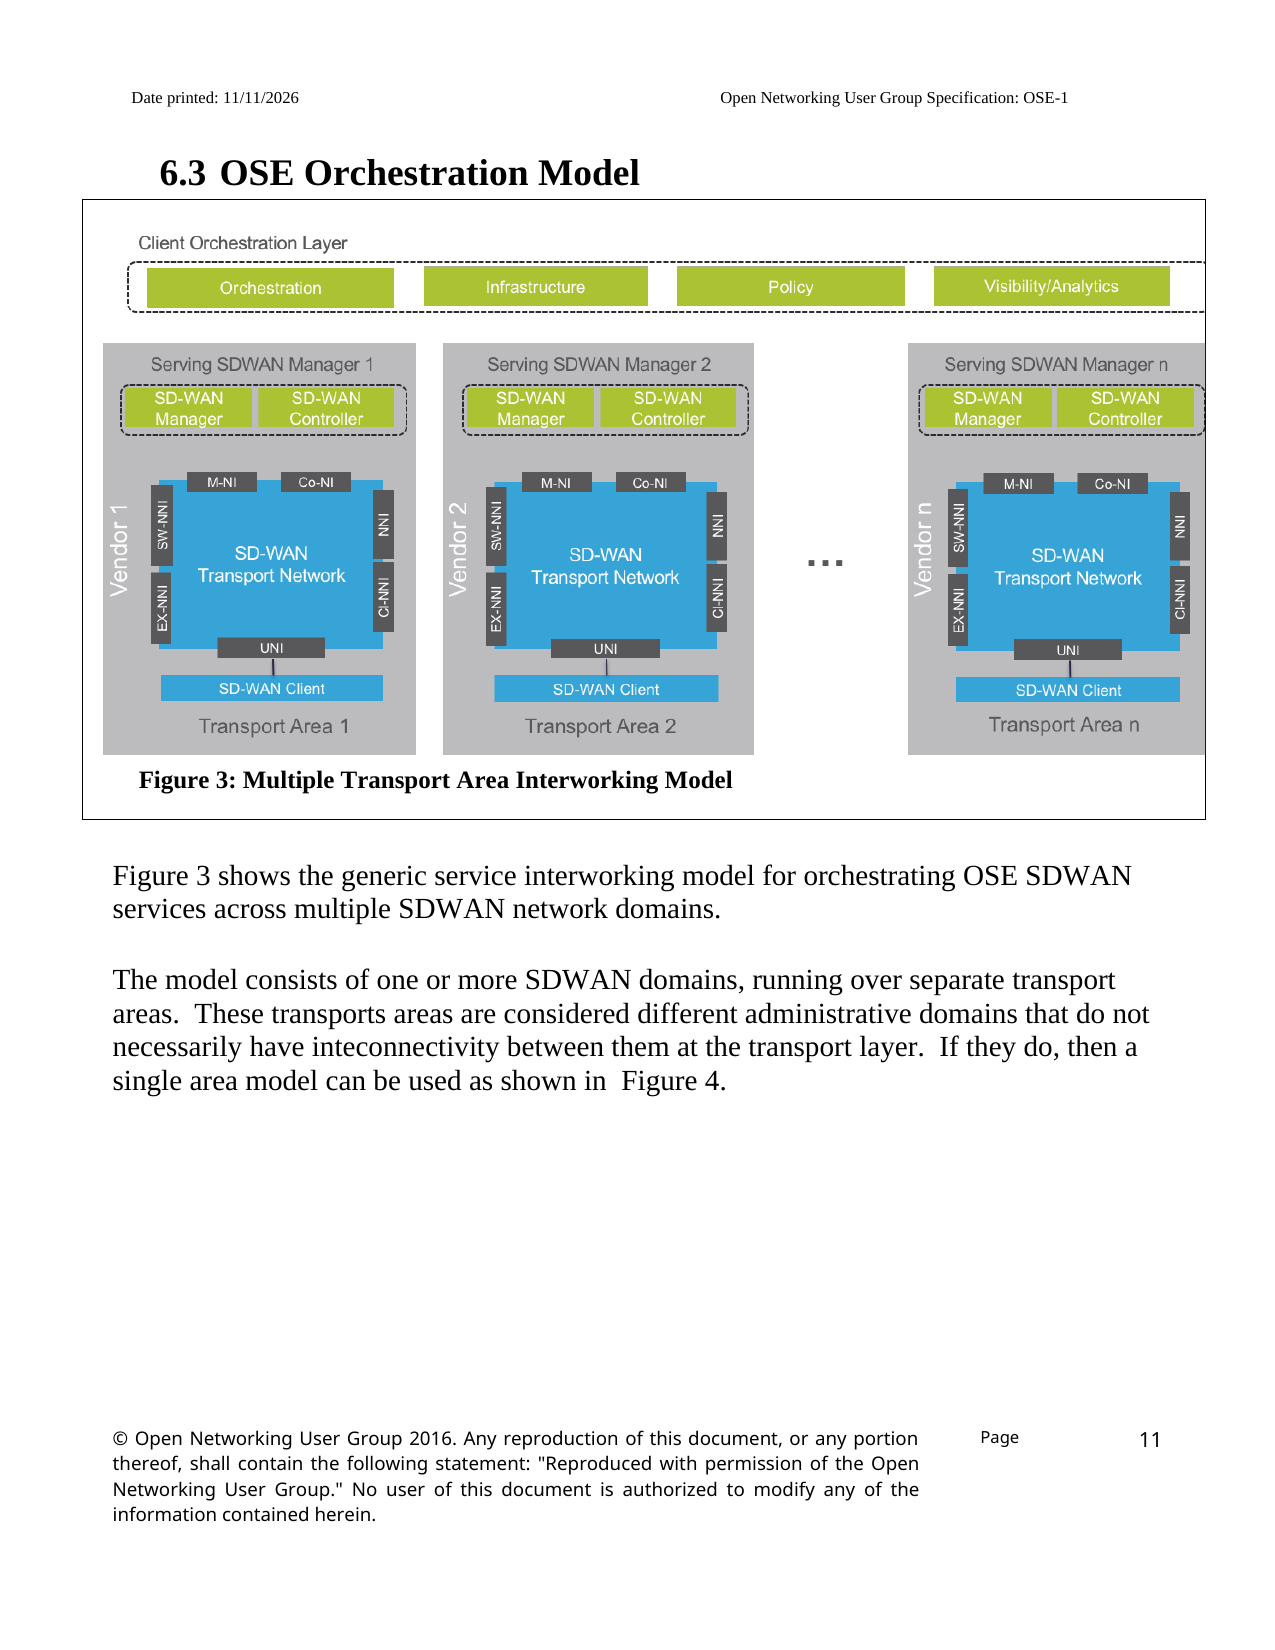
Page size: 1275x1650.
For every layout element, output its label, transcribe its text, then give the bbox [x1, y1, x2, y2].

table_header Figure 3: Multiple Transport Area Interworking Model [83, 200, 1205, 819]
text The model consists of one or more SDWAN domains, running over separate transport areas. These transports areas are considered different administrative domains that do not necessarily have inteconnectivity between them at the transport layer. If they do, then a single area model can be used as shown in Figure 4. [112, 962, 1162, 1096]
subtitle OSE Orchestration Model [159, 150, 1162, 193]
text Figure 3 shows the generic service interworking model for orchestrating OSE SDWAN services across multiple SDWAN network domains. [112, 858, 1162, 925]
picture [94, 225, 1206, 755]
